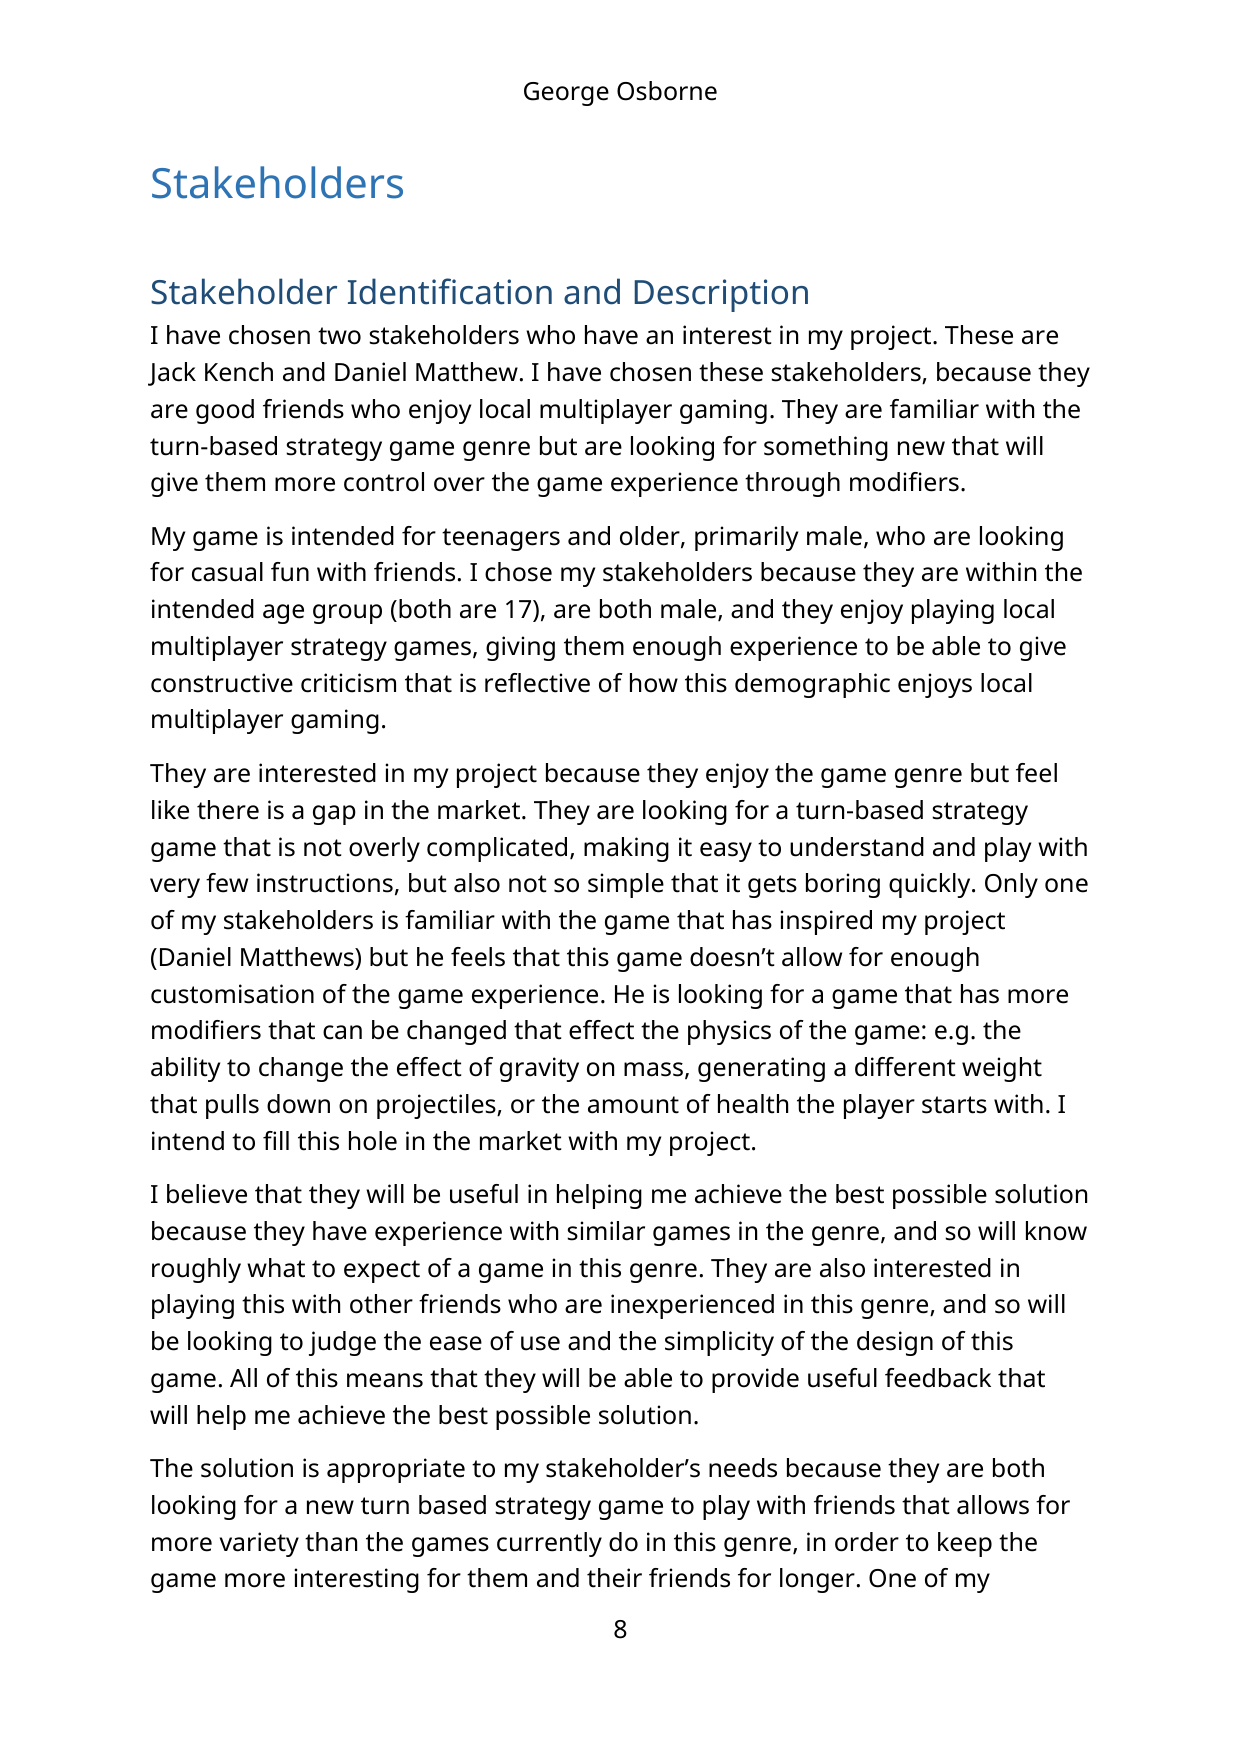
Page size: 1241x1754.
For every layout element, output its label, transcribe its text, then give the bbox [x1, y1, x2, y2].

text I have chosen two stakeholders who have an interest in my project. These are Jack Kench and Daniel Matthew. I have chosen these stakeholders, because they are good friends who enjoy local multiplayer gaming. They are familiar with the turn-based strategy game genre but are looking for something new that will give them more control over the game experience through modifiers. [150, 318, 1090, 499]
text They are interested in my project because they enjoy the game genre but feel like there is a gap in the market. They are looking for a turn-based strategy game that is not overly complicated, making it easy to understand and play with very few instructions, but also not so simple that it gets boring quickly. Only one of my stakeholders is familiar with the game that has inspired my project (Daniel Matthews) but he feels that this game doesn’t allow for enough customisation of the game experience. He is looking for a game that has more modifiers that can be changed that effect the physics of the game: e.g. the ability to change the effect of gravity on mass, generating a different weight that pulls down on projectiles, or the amount of health the player starts with. I intend to fill this hole in the market with my project. [150, 756, 1090, 1157]
text My game is intended for teenagers and older, primarily male, who are looking for casual fun with friends. I chose my stakeholders because they are within the intended age group (both are 17), are both male, and they enjoy playing local multiplayer strategy games, giving them enough experience to be able to give constructive criticism that is reflective of how this demographic enjoys local multiplayer gaming. [150, 518, 1090, 736]
text I believe that they will be useful in helping me achieve the best possible solution because they have experience with similar games in the genre, and so will know roughly what to expect of a game in this genre. They are also interested in playing this with other friends who are inexperienced in this genre, and so will be looking to judge the ease of use and the simplicity of the design of this game. All of this means that they will be able to provide useful feedback that will help me achieve the best possible solution. [150, 1177, 1090, 1431]
subtitle Stakeholder Identification and Description [150, 269, 1090, 314]
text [150, 1451, 1090, 1595]
subtitle Stakeholders [150, 154, 1090, 211]
